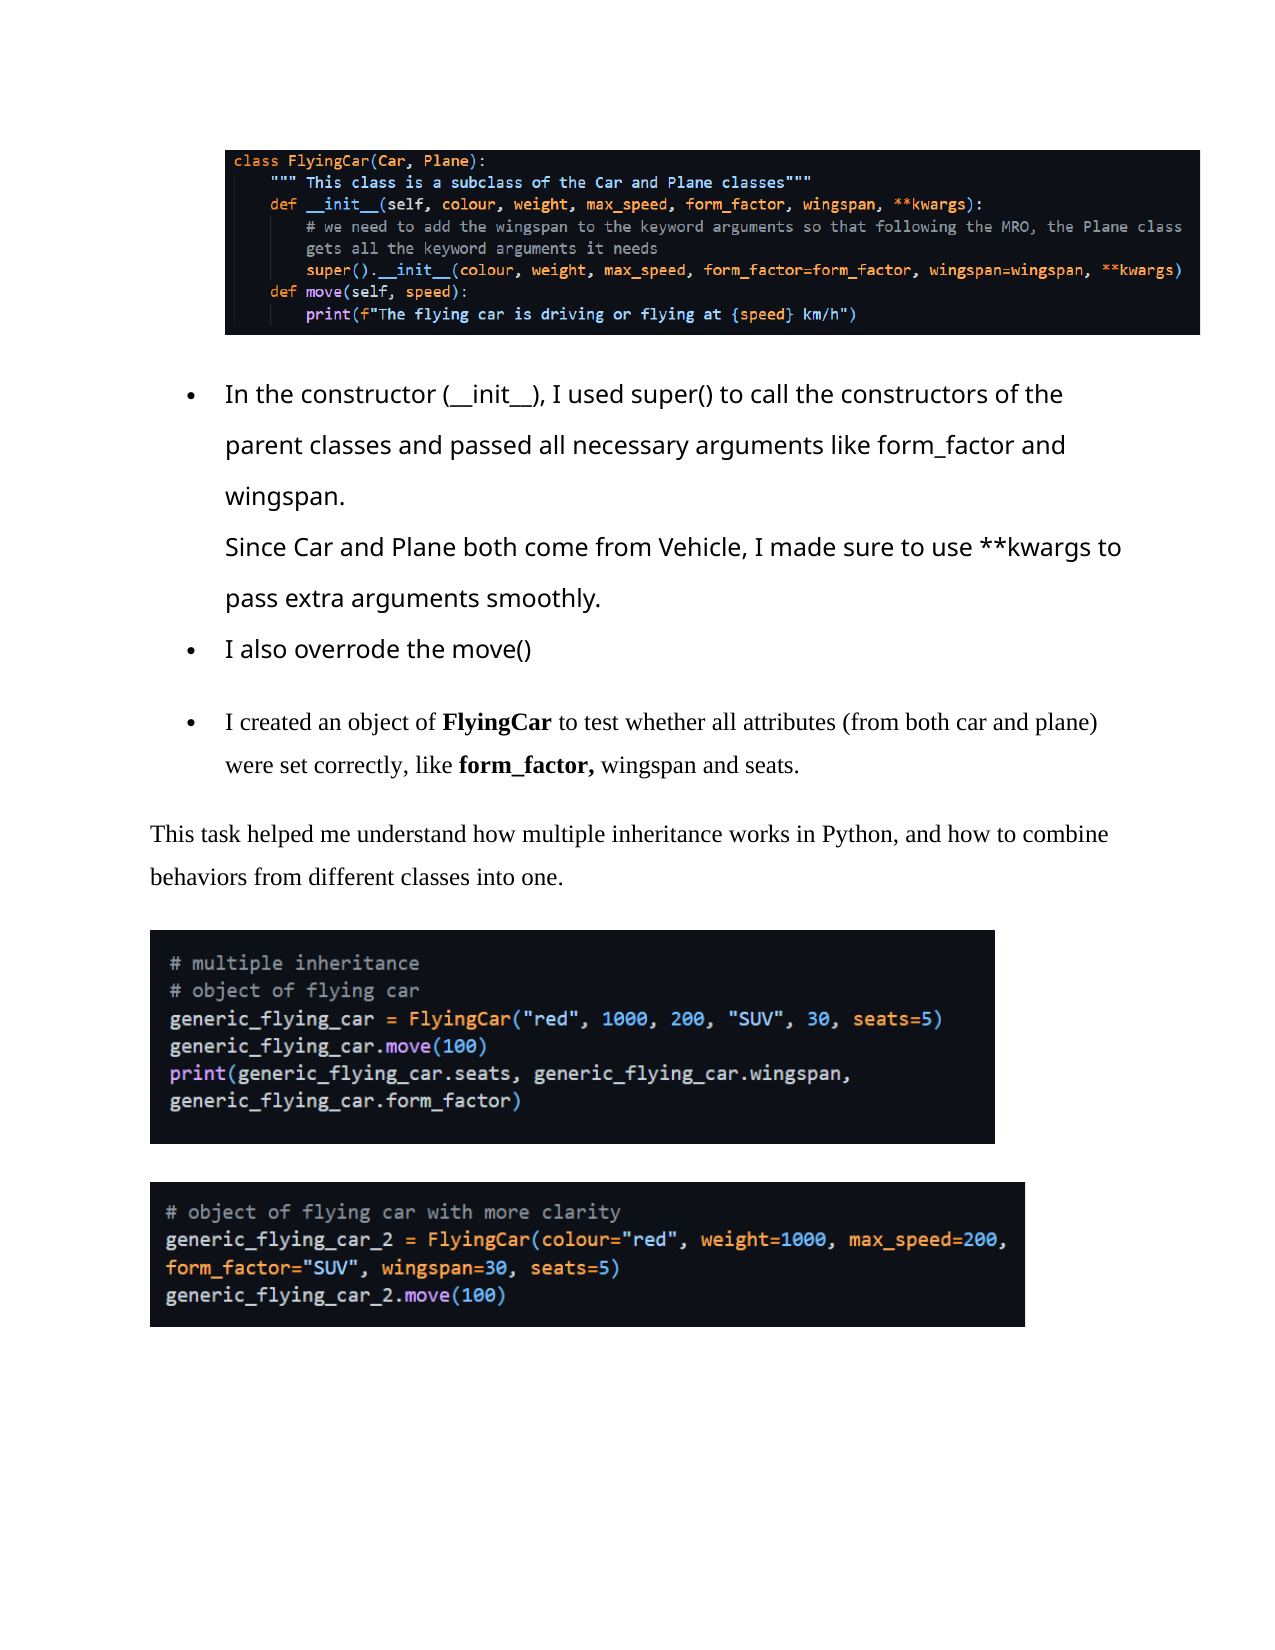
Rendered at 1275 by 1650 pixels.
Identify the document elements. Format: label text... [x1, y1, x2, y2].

picture [225, 150, 1200, 335]
picture [150, 930, 995, 1144]
list In the constructor (__init__), I used super() to call the constructors of the parent classes and passed all necessary arguments like form_factor and wingspan. Since Car and Plane both come from Vehicle, I made sure to use **kwargs to pass extra arguments smoothly. [187, 376, 1125, 614]
list I also overrode the move() [187, 631, 1125, 666]
picture [150, 1182, 1025, 1327]
list I created an object of FlyingCar to test whether all attributes (from both car and plane) were set correctly, like form_factor, wingspan and seats. [187, 707, 1125, 779]
text This task helped me understand how multiple inheritance works in Python, and how to combine behaviors from different classes into one. [150, 819, 1125, 891]
